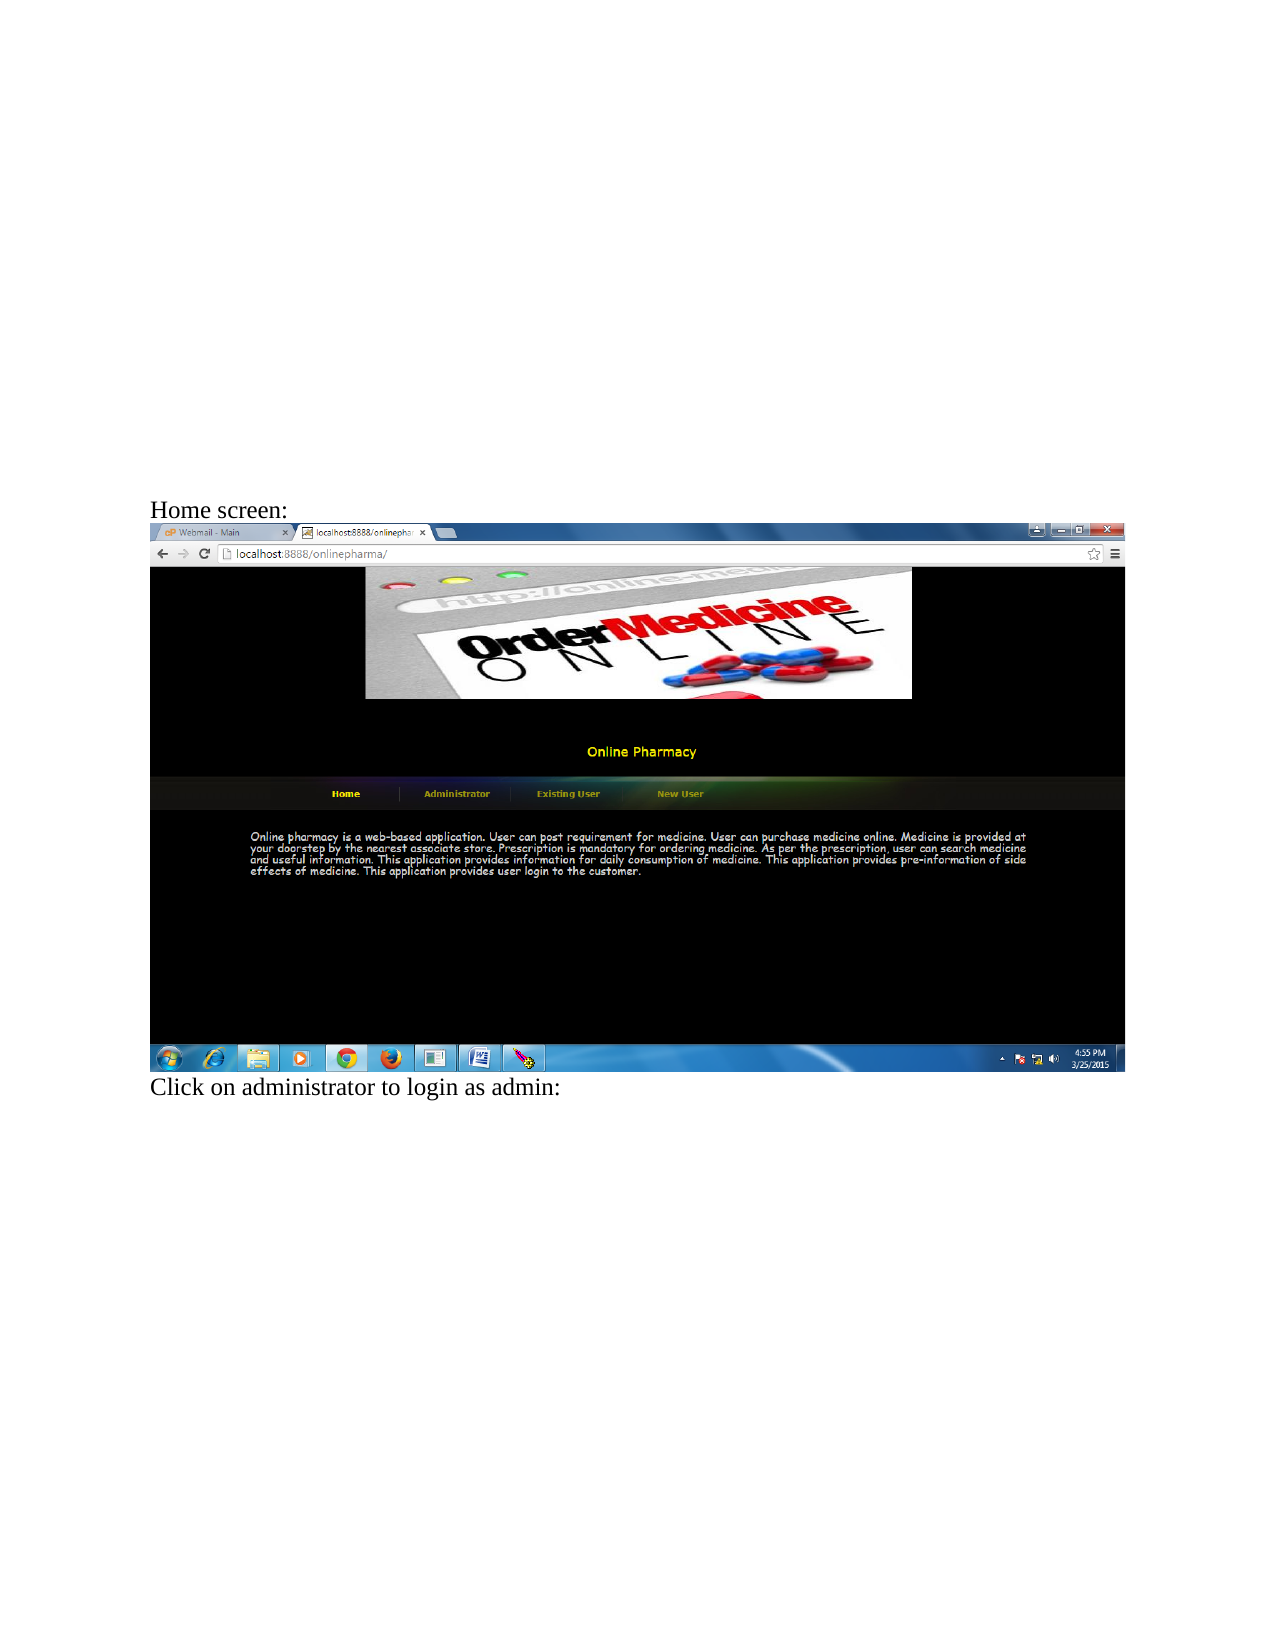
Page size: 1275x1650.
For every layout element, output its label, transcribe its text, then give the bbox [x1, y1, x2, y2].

picture [150, 523, 1125, 1072]
text Home screen: [150, 495, 1125, 523]
text Click on administrator to login as admin: [150, 1072, 1125, 1101]
